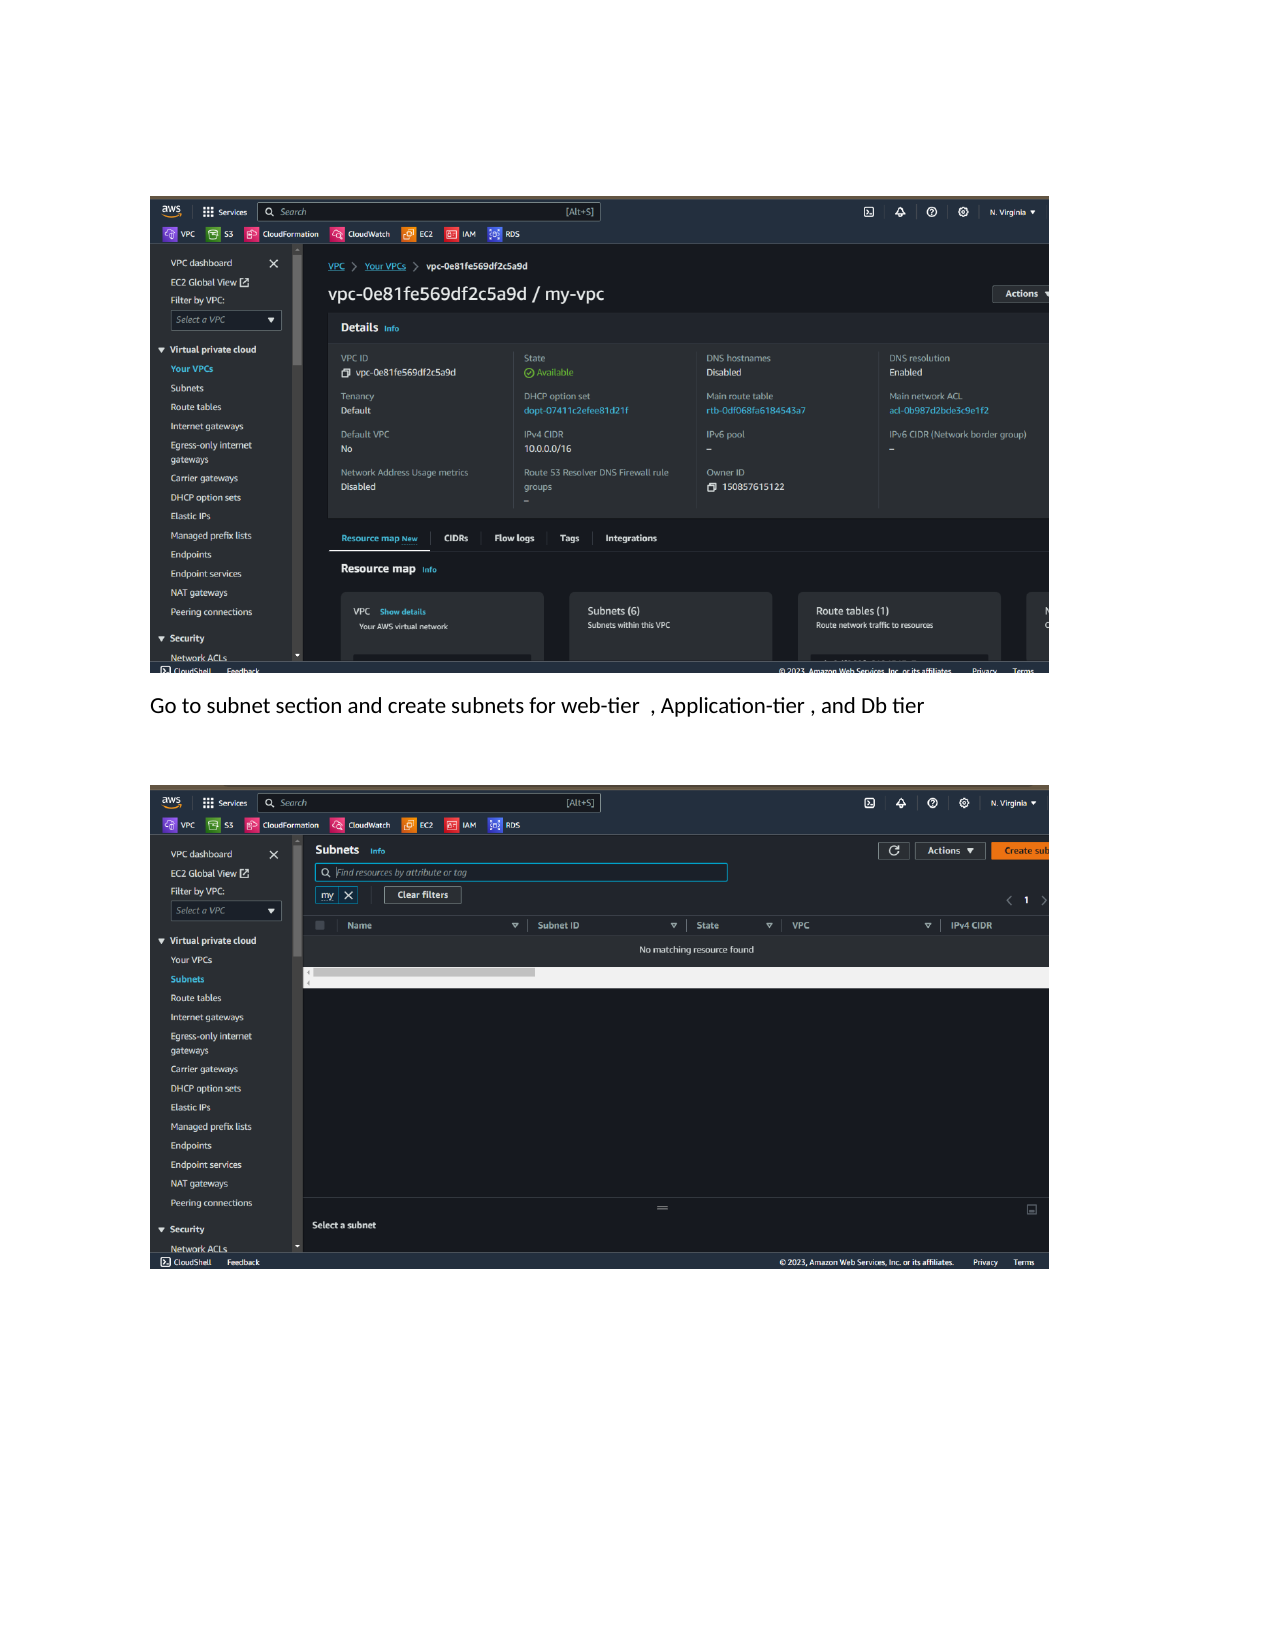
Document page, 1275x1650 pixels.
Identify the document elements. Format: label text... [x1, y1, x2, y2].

picture [150, 196, 1049, 673]
picture [150, 785, 1049, 1269]
text Go to subnet section and create subnets for web-tier , Application-tier , and Db tier [150, 692, 1125, 720]
